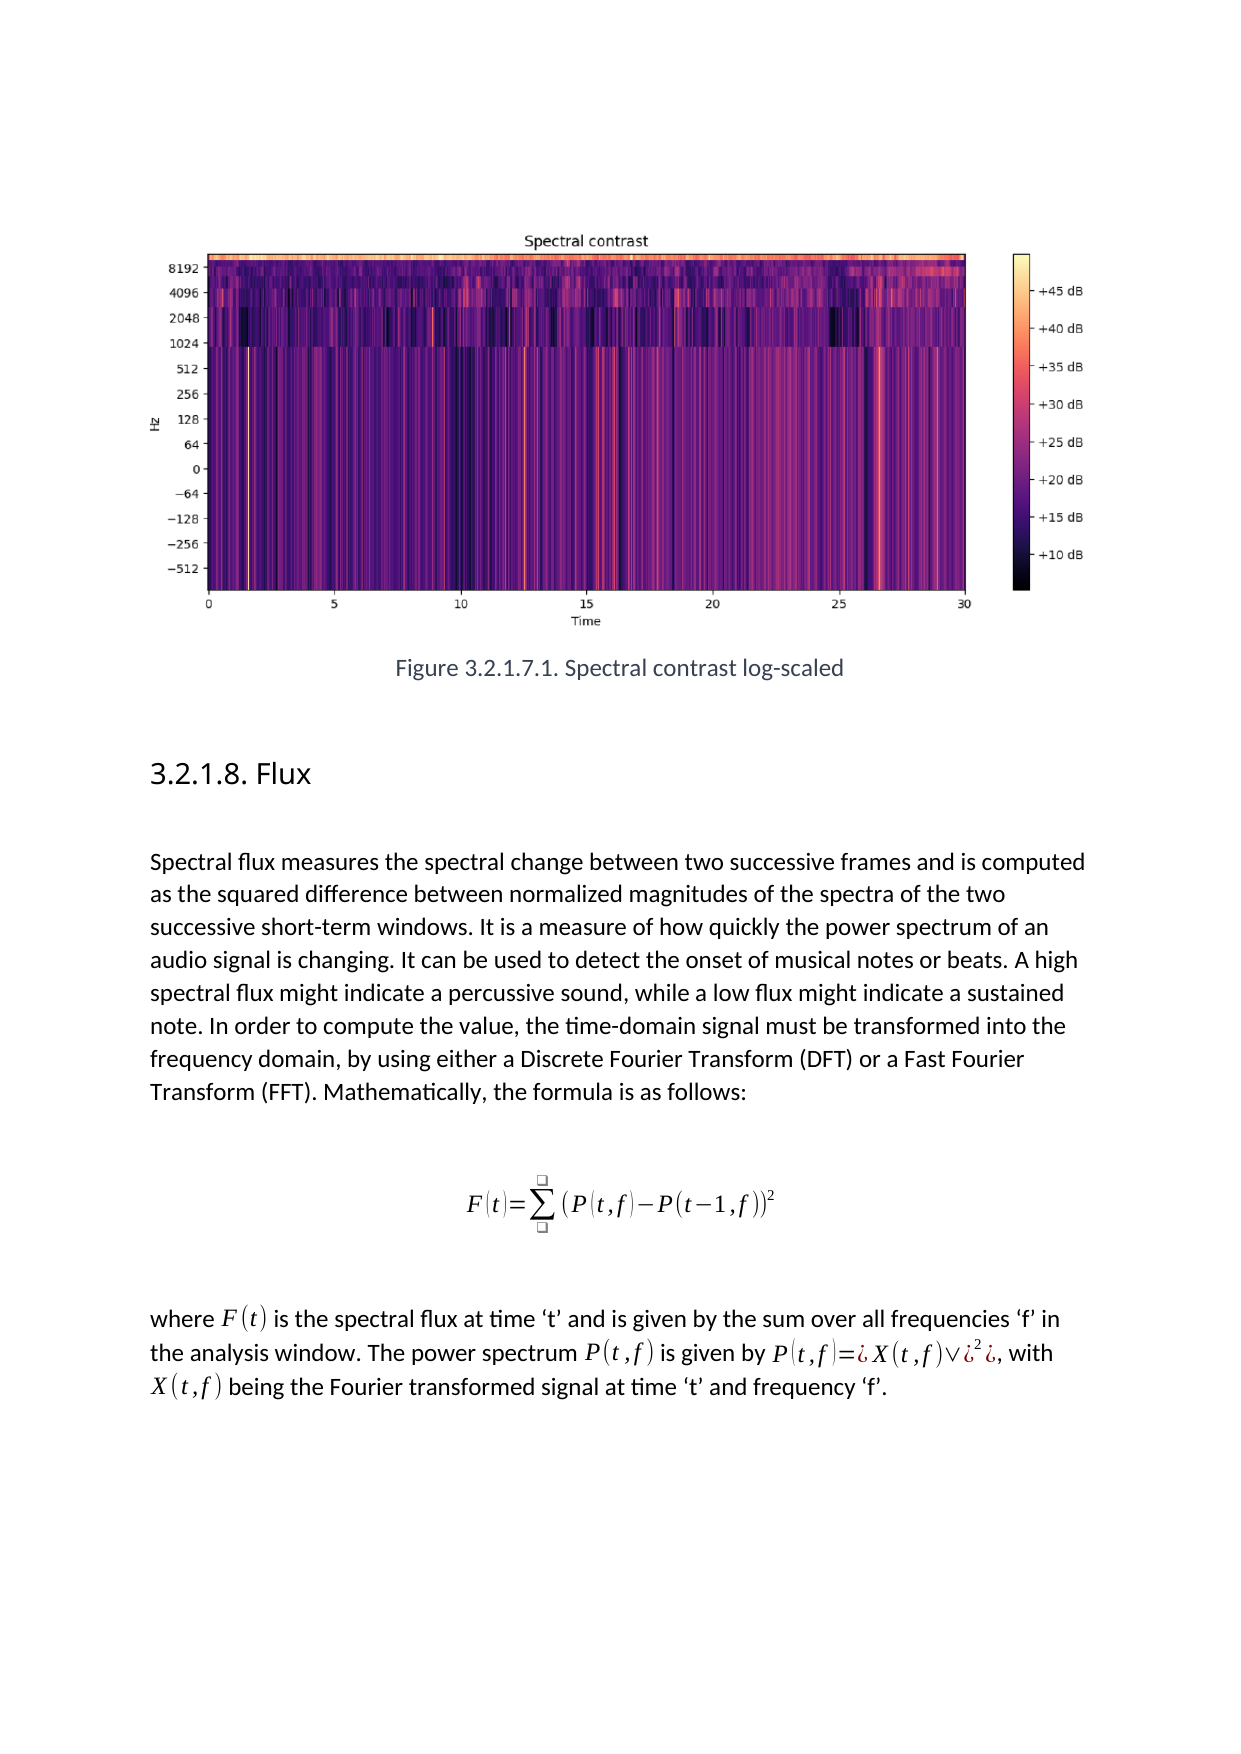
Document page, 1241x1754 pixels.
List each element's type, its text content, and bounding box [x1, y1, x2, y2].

text Figure 3.2.1.7.1. Spectral contrast log-scaled [150, 652, 1090, 683]
subtitle 3.2.1.8. Flux [150, 753, 1090, 793]
text where is the spectral flux at time ‘t’ and is given by the sum over all frequencies ‘f’ in the analysis window. The power spectrum is given by , with being the Fourier transformed signal at time ‘t’ and frequency ‘f’. [150, 1303, 1090, 1402]
picture [150, 217, 1091, 634]
text Spectral flux measures the spectral change between two successive frames and is computed as the squared difference between normalized magnitudes of the spectra of the two successive short-term windows. It is a measure of how quickly the power spectrum of an audio signal is changing. It can be used to detect the onset of musical notes or beats. A high spectral flux might indicate a percussive sound, while a low flux might indicate a sustained note. In order to compute the value, the time-domain signal must be transformed into the frequency domain, by using either a Discrete Fourier Transform (DFT) or a Fast Fourier Transform (FFT). Mathematically, the formula is as follows: [150, 846, 1090, 1107]
